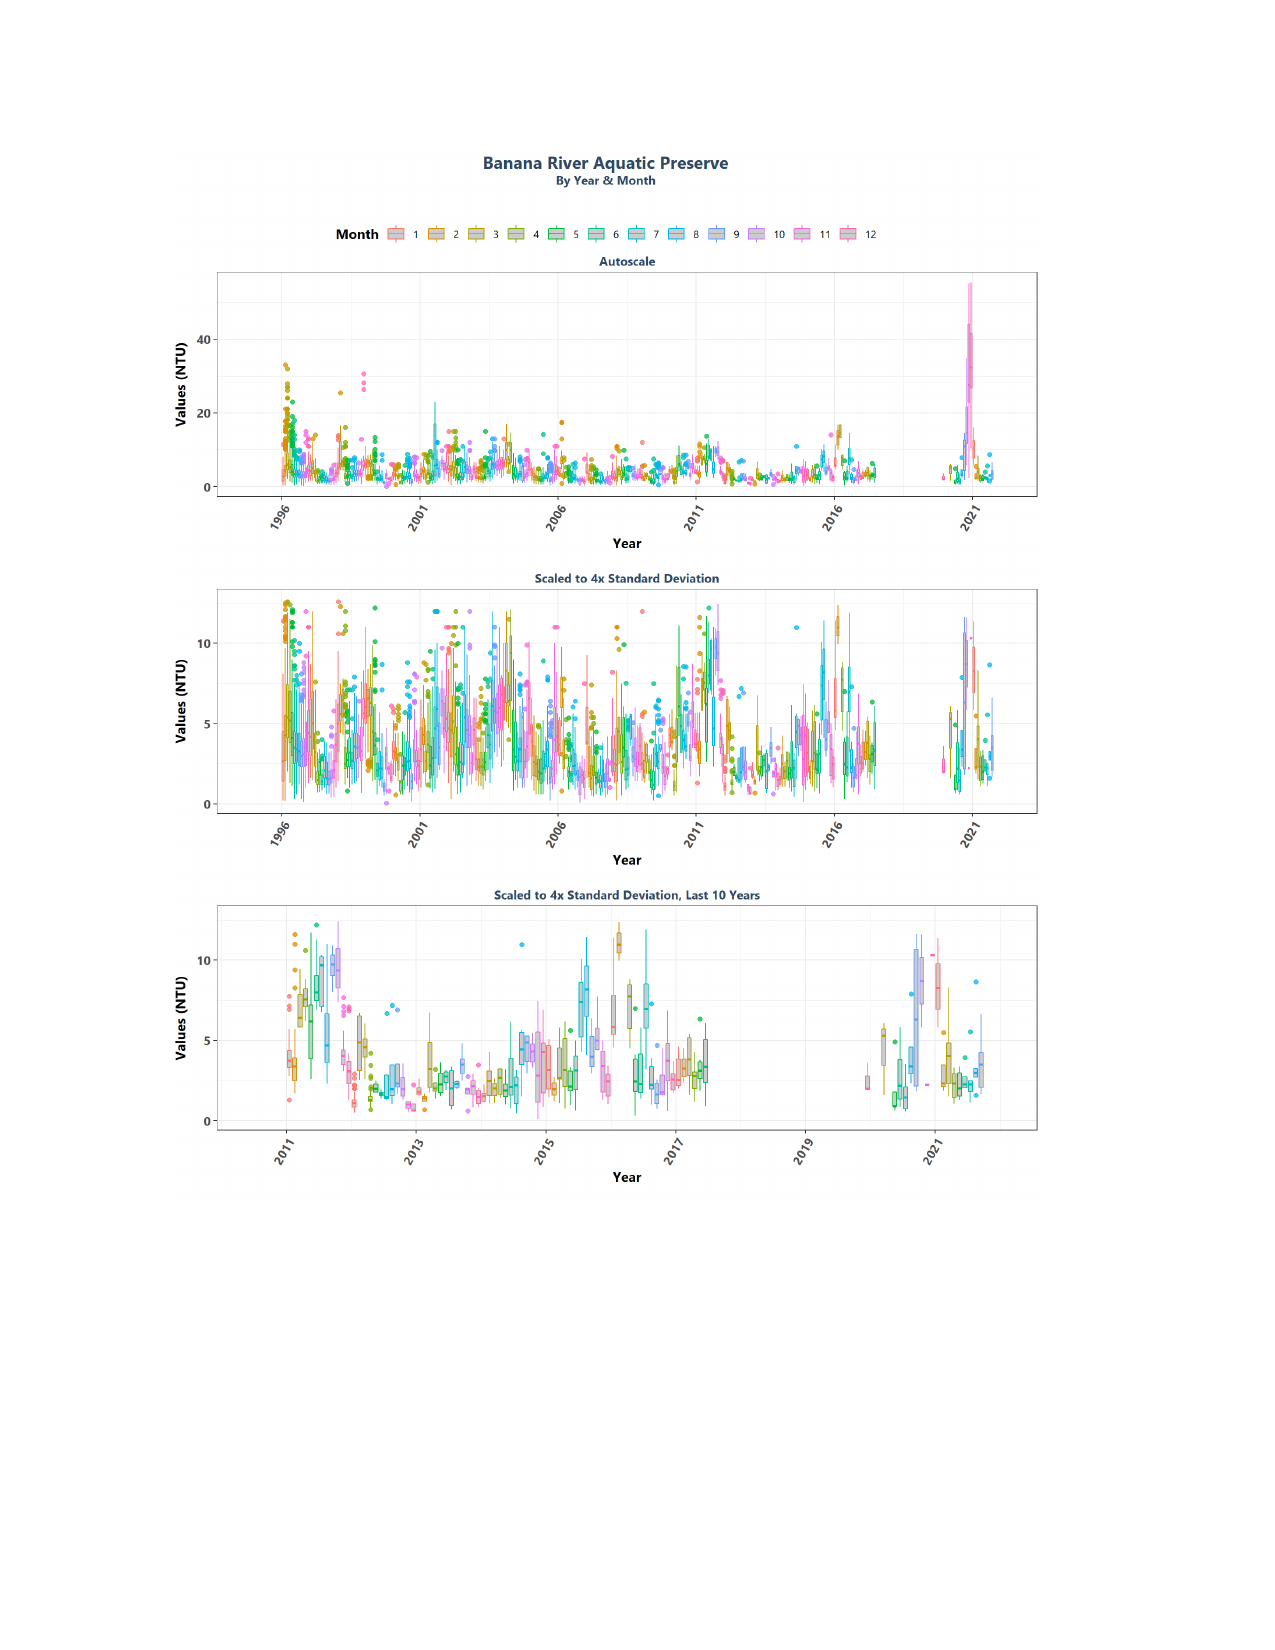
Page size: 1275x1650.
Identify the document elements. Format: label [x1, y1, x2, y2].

picture [168, 150, 1044, 1200]
